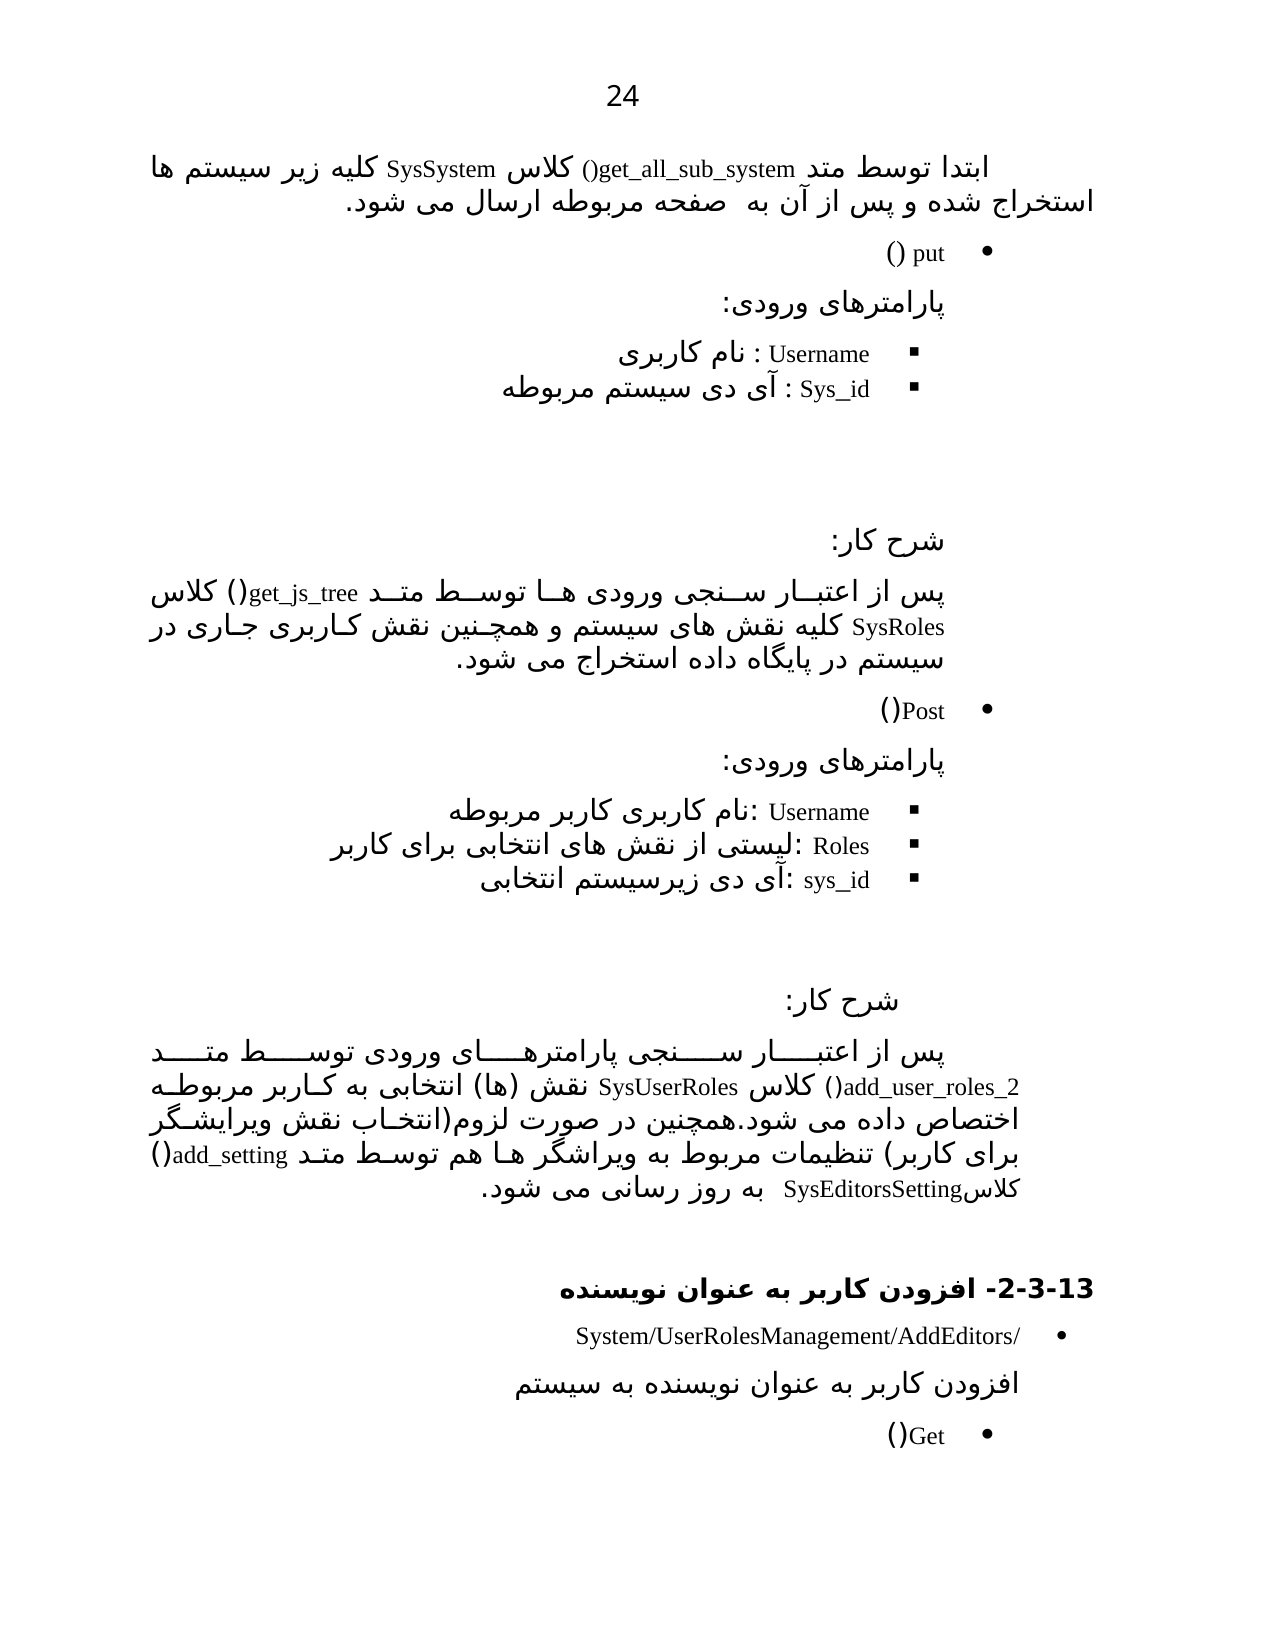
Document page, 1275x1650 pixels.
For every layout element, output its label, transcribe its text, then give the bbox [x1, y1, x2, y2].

text شرح کار: [150, 984, 1020, 1018]
list /System/UserRolesManagement/AddEditors [150, 1321, 1057, 1350]
list Roles :لیستی از نقش های انتخابی برای کاربر [150, 828, 907, 862]
list Get() [150, 1417, 982, 1451]
list Username :نام کاربری کاربر مربوطه [150, 794, 907, 828]
list Username : نام کاربری [150, 336, 907, 370]
list sys_id :آی دی زیرسیستم انتخابی [150, 862, 907, 896]
list Sys_id : آی دی سیستم مربوطه [150, 370, 907, 404]
text افزودن کاربر به عنوان نویسنده به سیستم [150, 1367, 1095, 1401]
list put () [150, 234, 982, 268]
text 2-3-13- افزودن کاربر به عنوان نویسنده [150, 1273, 1095, 1304]
text پارامترهای ورودی: [150, 285, 1020, 319]
text ابتدا توسط متد get_all_sub_system() کلاس SysSystem کلیه زیر سیستم ها استخراج شده و پس از آن به صفحه مربوطه ارسال می شود. [150, 150, 1095, 218]
text پارامترهای ورودی: [150, 743, 1020, 777]
text شرح کار: [150, 523, 1020, 557]
list Post() [150, 692, 982, 726]
text پس از اعتبار سنجی ورودی ها توسط متد get_js_tree() کلاس SysRoles کلیه نقش های سیستم و همچنین نقش کاربری جاری در سیستم در پایگاه داده استخراج می شود. [150, 574, 945, 676]
text پس از اعتبار سنجی پارامترهای ورودی توسط متد add_user_roles_2() کلاس SysUserRoles نقش (ها) انتخابی به کاربر مربوطه اختصاص داده می شود.همچنین در صورت لزوم(انتخاب نقش ویرایشگر برای کاربر) تنظیمات مربوط به ویراشگر ها هم توسط متد add_setting() کلاسSysEditorsSetting به روز رسانی می شود. [150, 1034, 1020, 1204]
